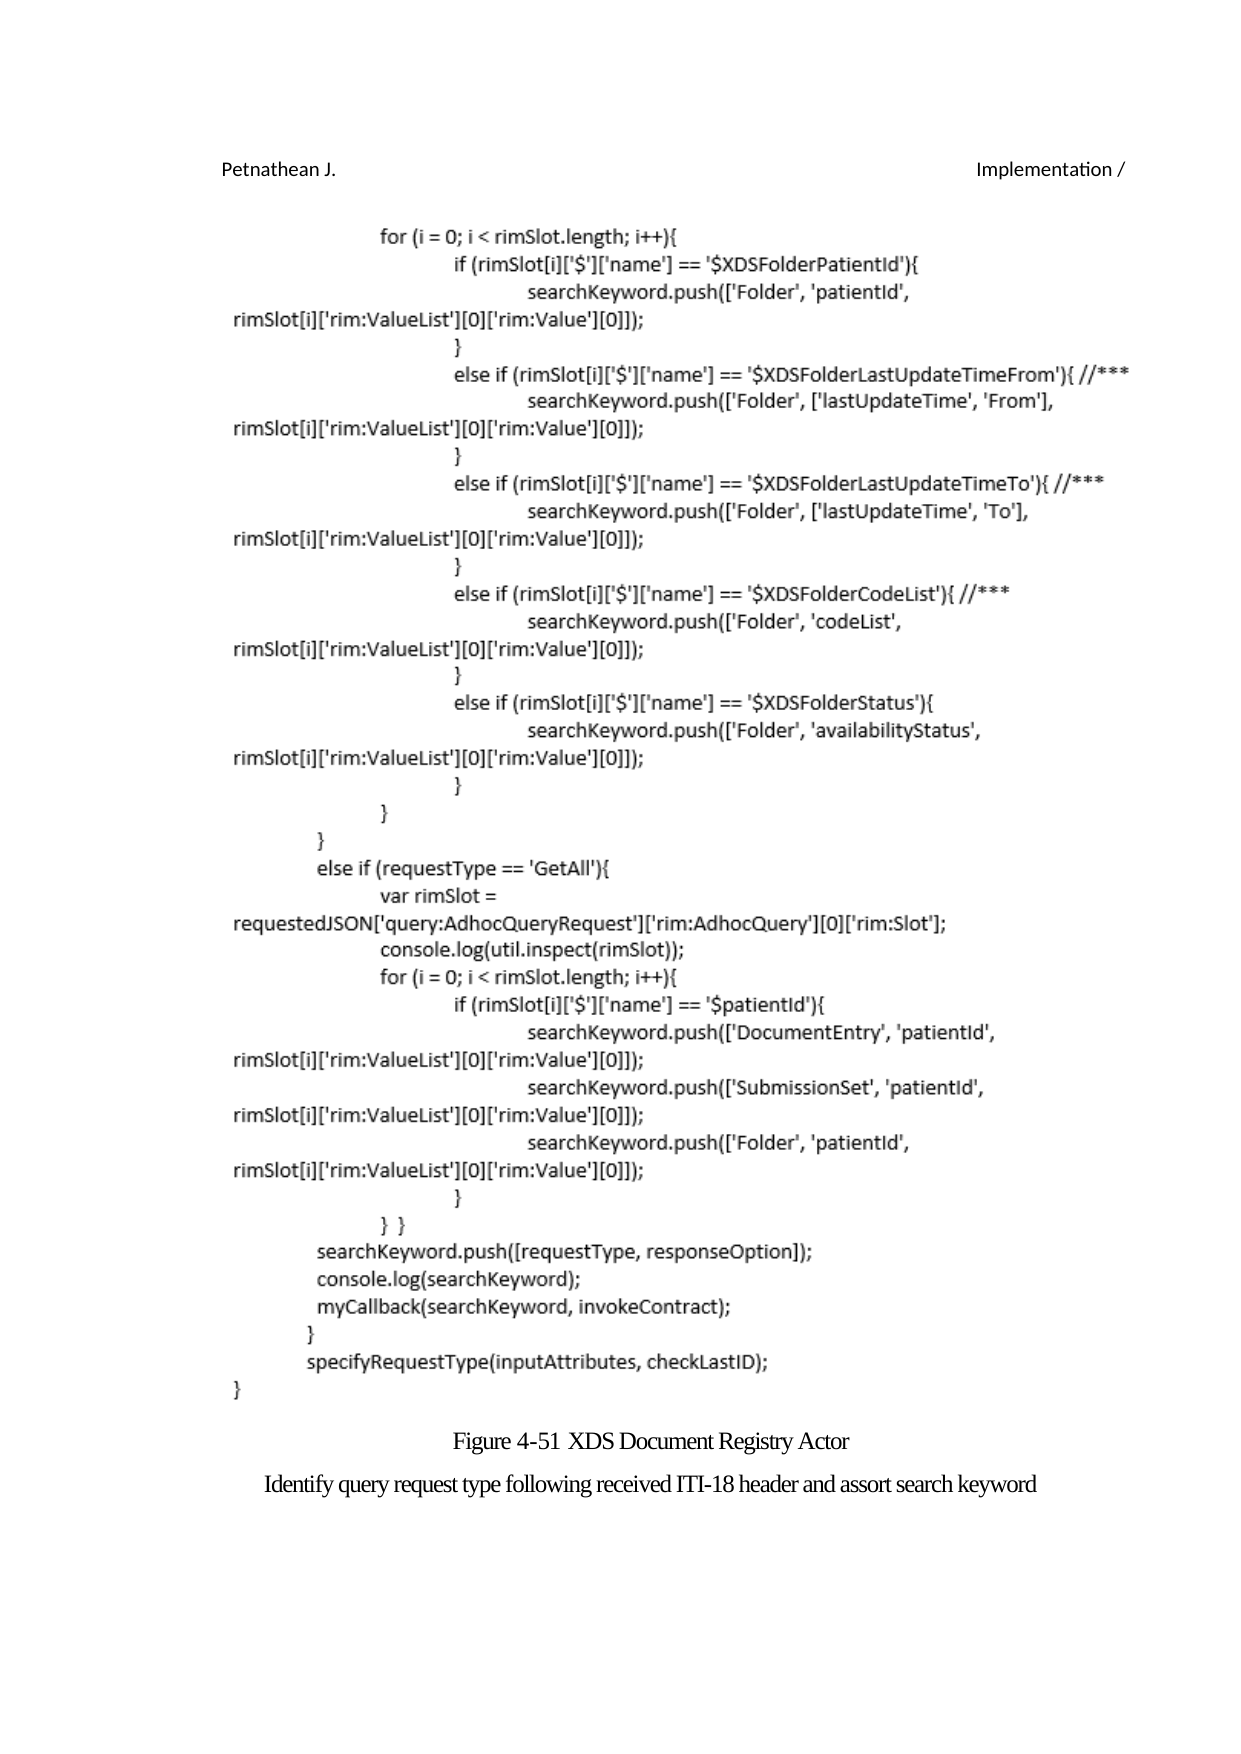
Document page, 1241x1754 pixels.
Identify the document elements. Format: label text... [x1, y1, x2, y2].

text Figure 4-45 XDS Document Registry Actor Identify query request type following received ITI-18 header and assort search keyword [209, 1426, 1092, 1498]
picture [221, 221, 1161, 1412]
